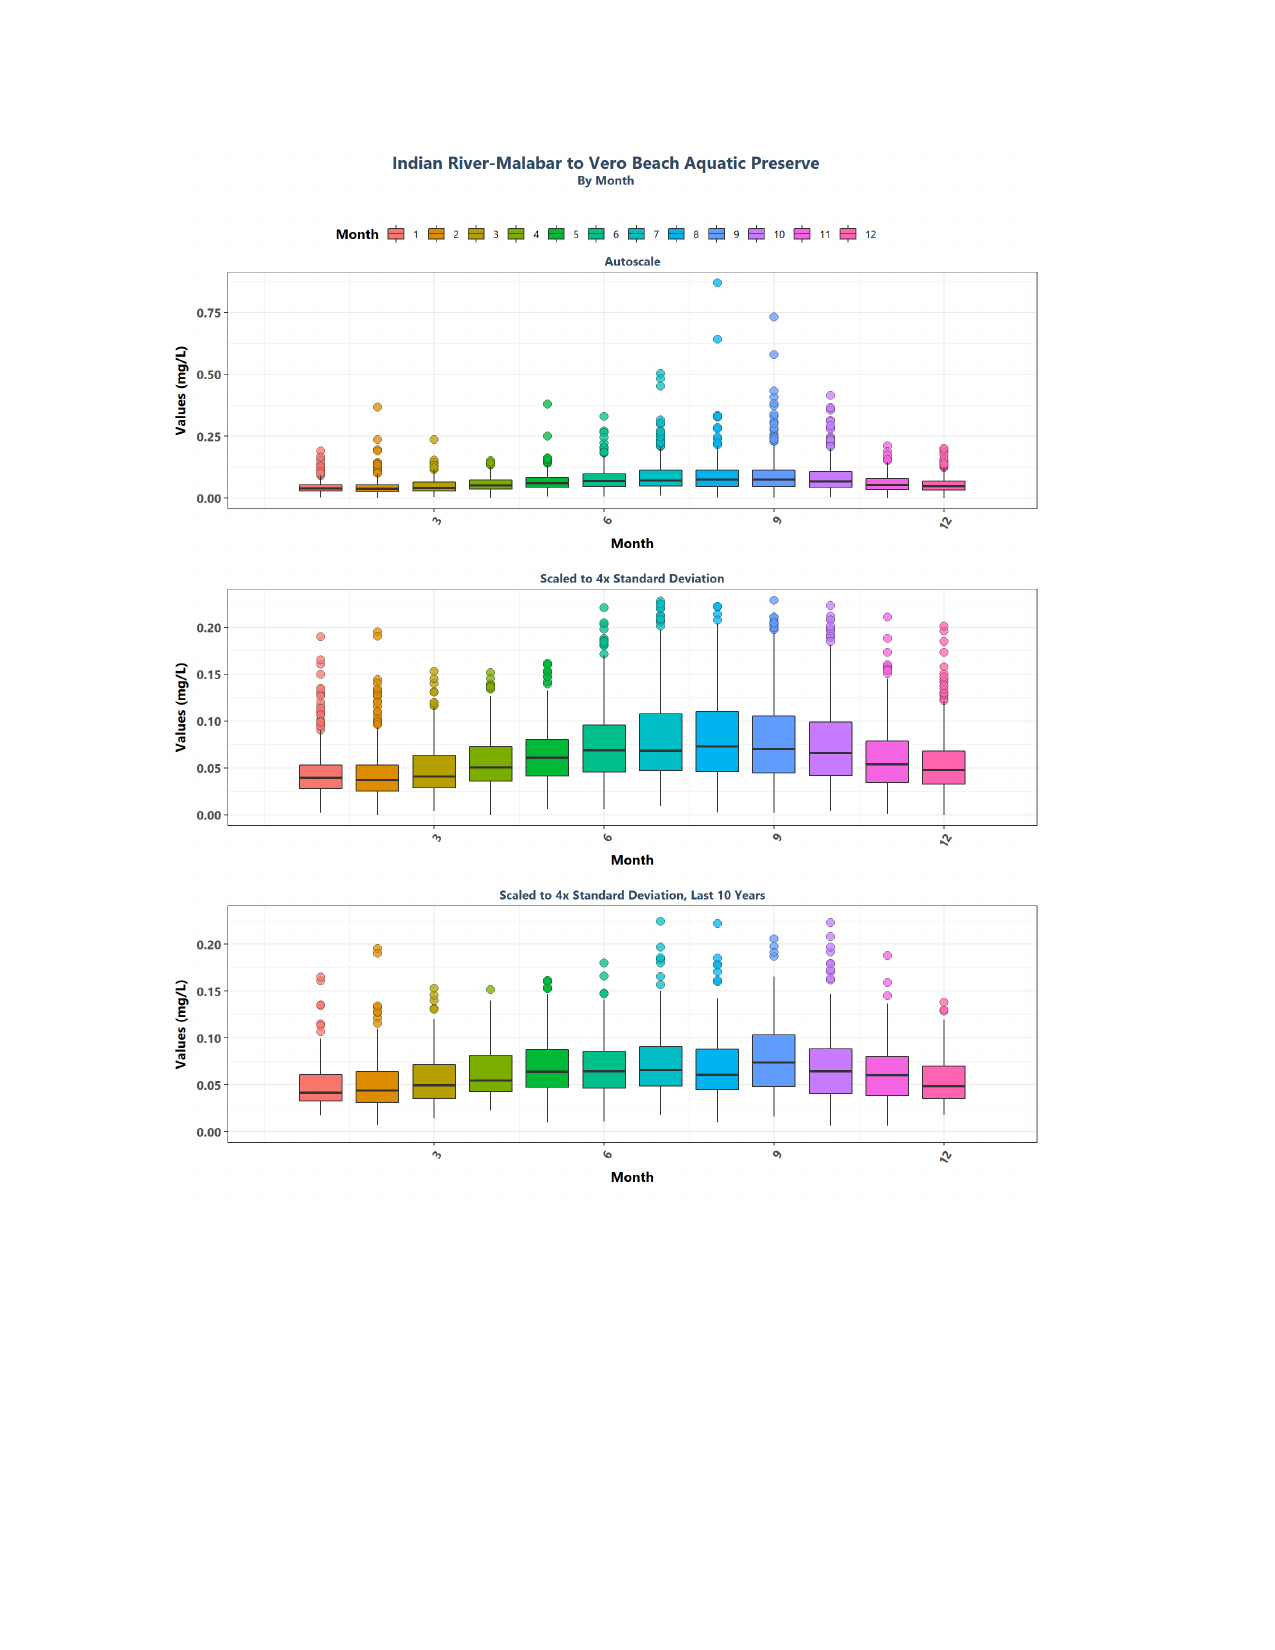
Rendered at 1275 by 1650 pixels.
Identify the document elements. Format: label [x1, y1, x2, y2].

picture [168, 150, 1044, 1200]
